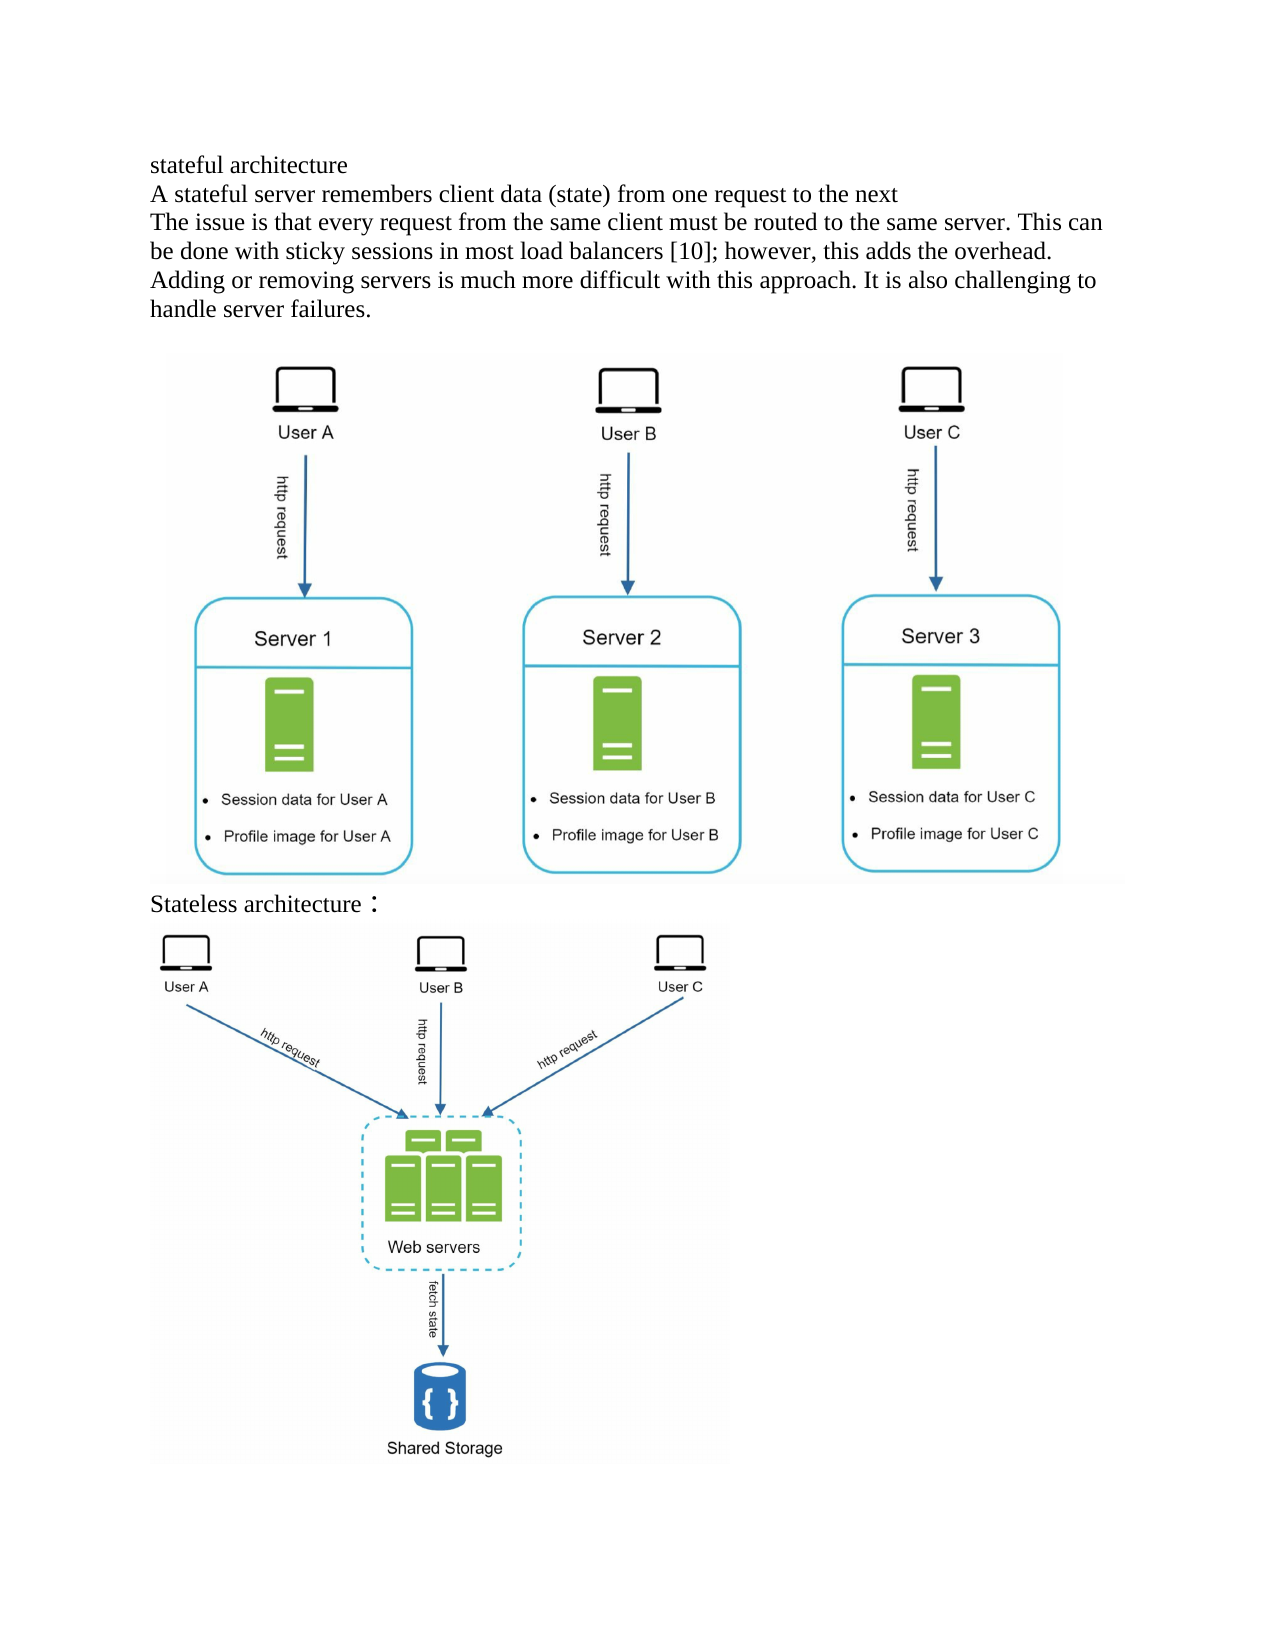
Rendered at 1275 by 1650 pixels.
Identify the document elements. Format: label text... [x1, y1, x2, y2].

text Stateless architecture ： [150, 884, 1125, 920]
text The issue is that every request from the same client must be routed to the same server. This can be done with sticky sessions in most load balancers [10]; however, this adds the overhead. Adding or removing servers is much more difficult with this approach. It is also challenging to handle server failures. [150, 207, 1125, 322]
text stateful architecture [150, 150, 1125, 179]
text A stateful server remembers client data (state) from one request to the next [150, 179, 1125, 207]
picture [150, 919, 731, 1464]
picture [150, 351, 1125, 884]
